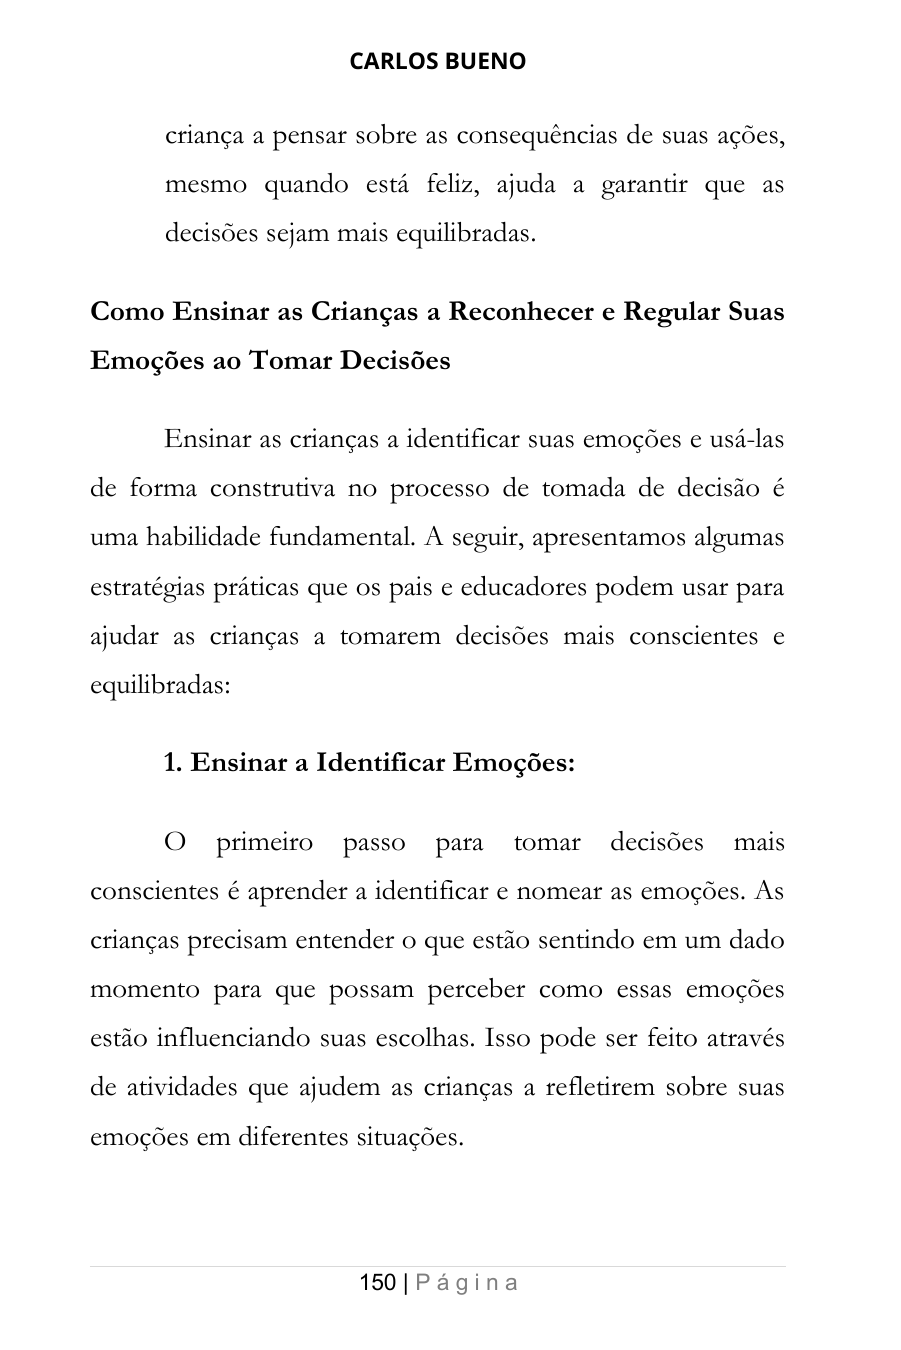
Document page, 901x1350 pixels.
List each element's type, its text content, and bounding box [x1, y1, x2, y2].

text Ensinar as crianças a identificar suas emoções e usá-las de forma construtiva no processo de tomada de decisão é uma habilidade fundamental. A seguir, apresentamos algumas estratégias práticas que os pais e educadores podem usar para ajudar as crianças a tomarem decisões mais conscientes e equilibradas: [90, 422, 786, 701]
text O primeiro passo para tomar decisões mais conscientes é aprender a identificar e nomear as emoções. As crianças precisam entender o que estão sentindo em um dado momento para que possam perceber como essas emoções estão influenciando suas escolhas. Isso pode ser feito através de atividades que ajudem as crianças a refletirem sobre suas emoções em diferentes situações. [90, 825, 786, 1153]
text 1. Ensinar a Identificar Emoções: [90, 746, 786, 779]
text Como Ensinar as Crianças a Reconhecer e Regular Suas Emoções ao Tomar Decisões [90, 295, 786, 377]
